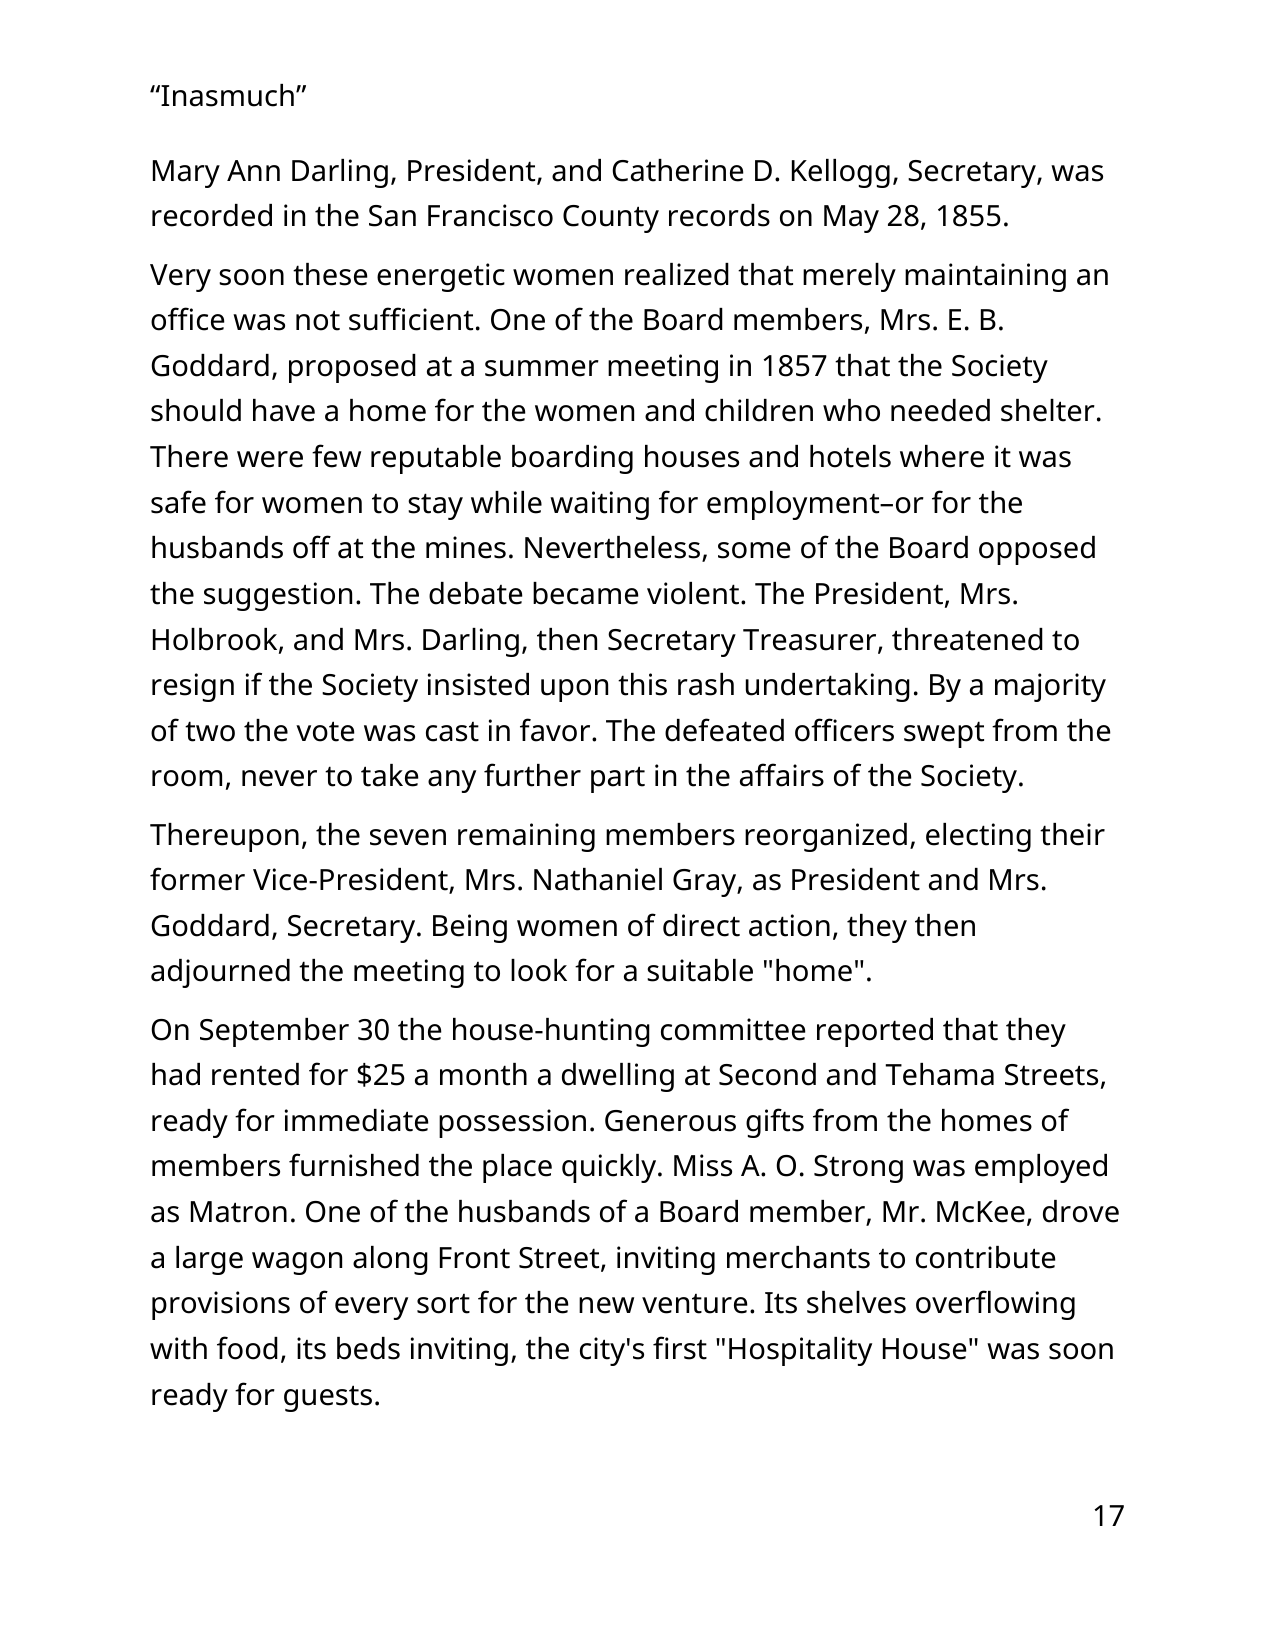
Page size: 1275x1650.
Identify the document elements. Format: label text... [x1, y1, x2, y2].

text Very soon these energetic women realized that merely maintaining an office was not sufficient. One of the Board members, Mrs. E. B. Goddard, proposed at a summer meeting in 1857 that the Society should have a home for the women and children who needed shelter. There were few reputable boarding houses and hotels where it was safe for women to stay while waiting for employment–or for the husbands off at the mines. Nevertheless, some of the Board opposed the suggestion. The debate became violent. The President, Mrs. Holbrook, and Mrs. Darling, then Secretary Treasurer, threatened to resign if the Society insisted upon this rash undertaking. By a majority of two the vote was cast in favor. The defeated officers swept from the room, never to take any further part in the affairs of the Society. [150, 254, 1125, 795]
text On September 30 the house-hunting committee reported that they had rented for $25 a month a dwelling at Second and Tehama Streets, ready for immediate possession. Generous gifts from the homes of members furnished the place quickly. Miss A. O. Strong was employed as Matron. One of the husbands of a Board member, Mr. McKee, drove a large wagon along Front Street, inviting merchants to contribute provisions of every sort for the new venture. Its shelves overflowing with food, its beds inviting, the city's first "Hospitality House" was soon ready for guests. [150, 1009, 1125, 1413]
text Thereupon, the seven remaining members reorganized, electing their former Vice-President, Mrs. Nathaniel Gray, as President and Mrs. Goddard, Secretary. Being women of direct action, they then adjourned the meeting to look for a suitable "home". [150, 814, 1125, 990]
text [150, 150, 1125, 235]
